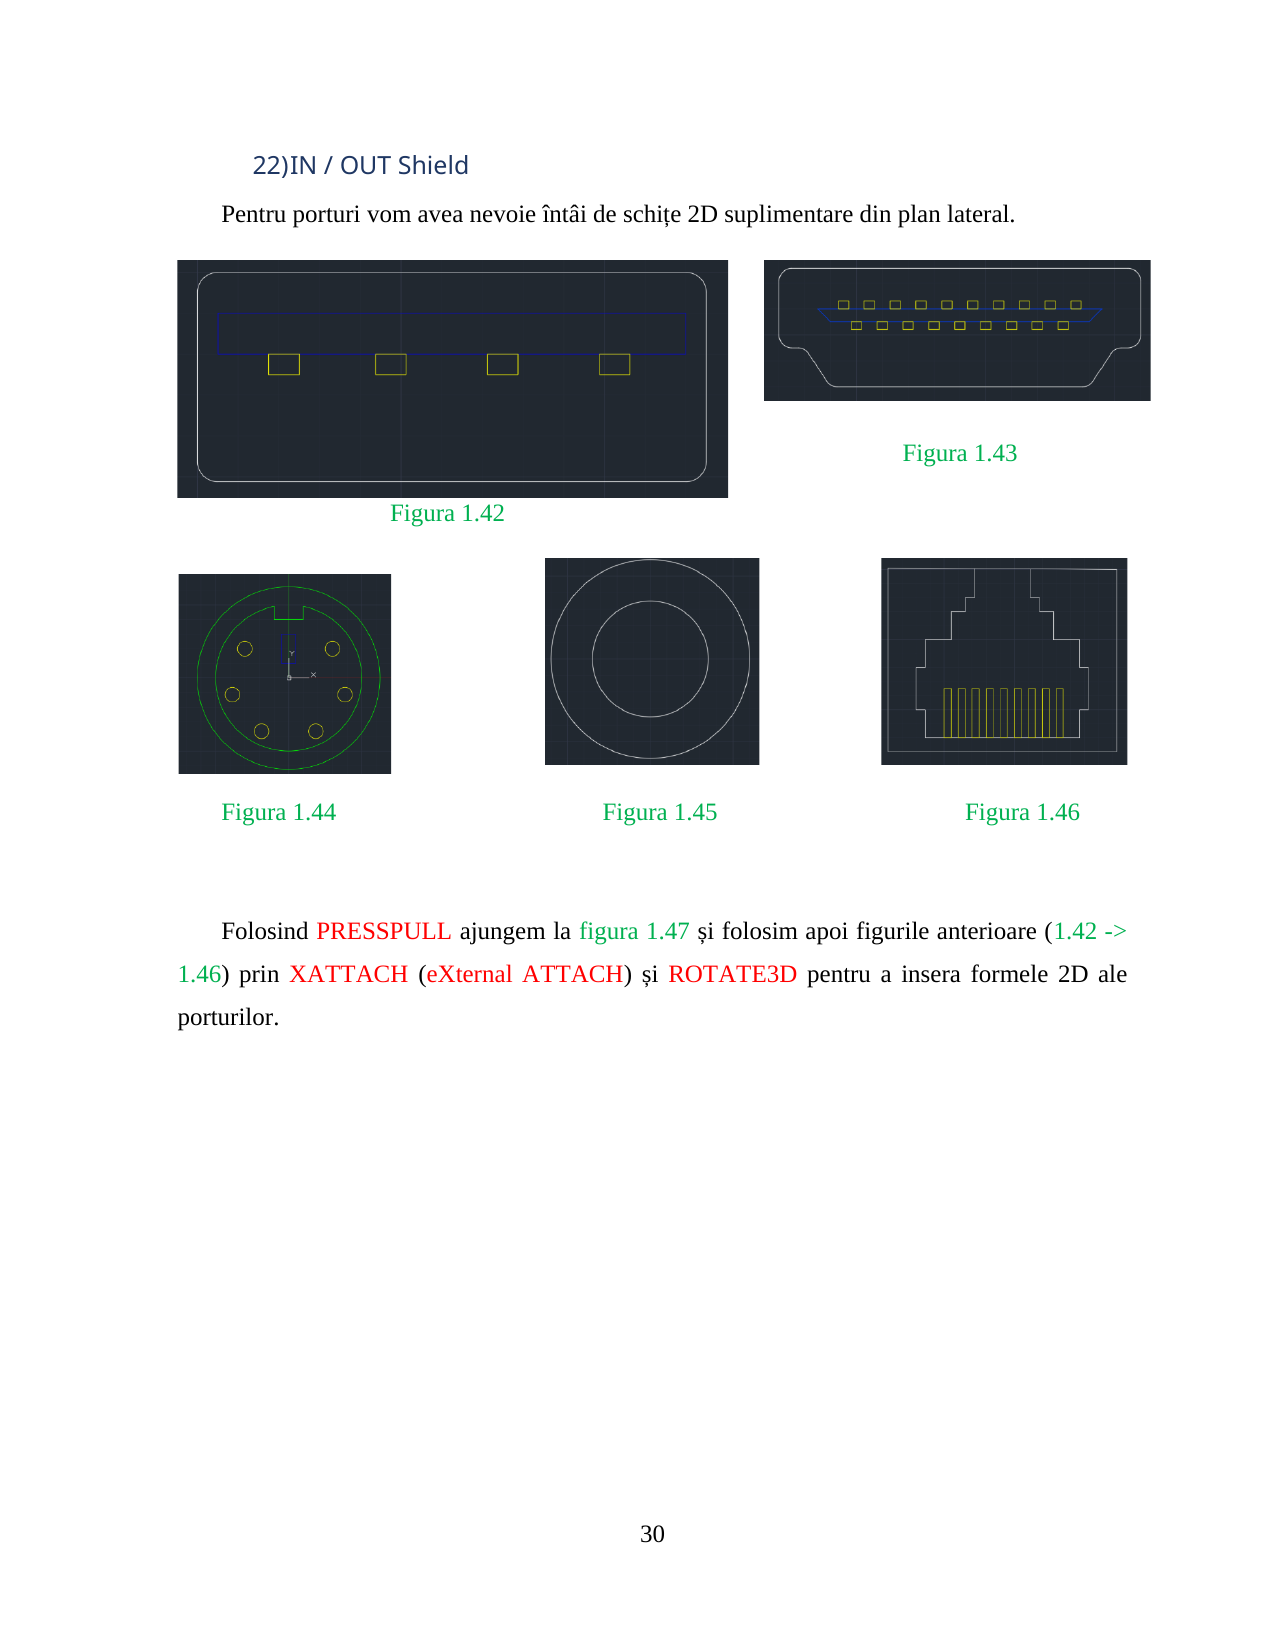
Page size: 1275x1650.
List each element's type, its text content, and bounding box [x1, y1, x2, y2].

picture [545, 558, 760, 765]
text Figura 1.43 [729, 438, 1127, 467]
picture [881, 558, 1128, 765]
picture [178, 574, 392, 774]
text Pentru porturi vom avea nevoie întâi de schițe 2D suplimentare din plan lateral. [221, 199, 1127, 227]
text Folosind PRESSPULL ajungem la figura 1.47 și folosim apoi figurile anterioare (1.42 -> 1.46) prin XATTACH (eXternal ATTACH) și ROTATE3D pentru a insera formele 2D ale porturilor. [177, 916, 1127, 1031]
picture [764, 260, 1151, 401]
subtitle IN / OUT Shield [252, 148, 1127, 182]
text Figura 1.44 Figura 1.45 Figura 1.46 [221, 797, 1127, 825]
picture [177, 260, 729, 498]
text Figura 1.42 [221, 498, 1127, 526]
